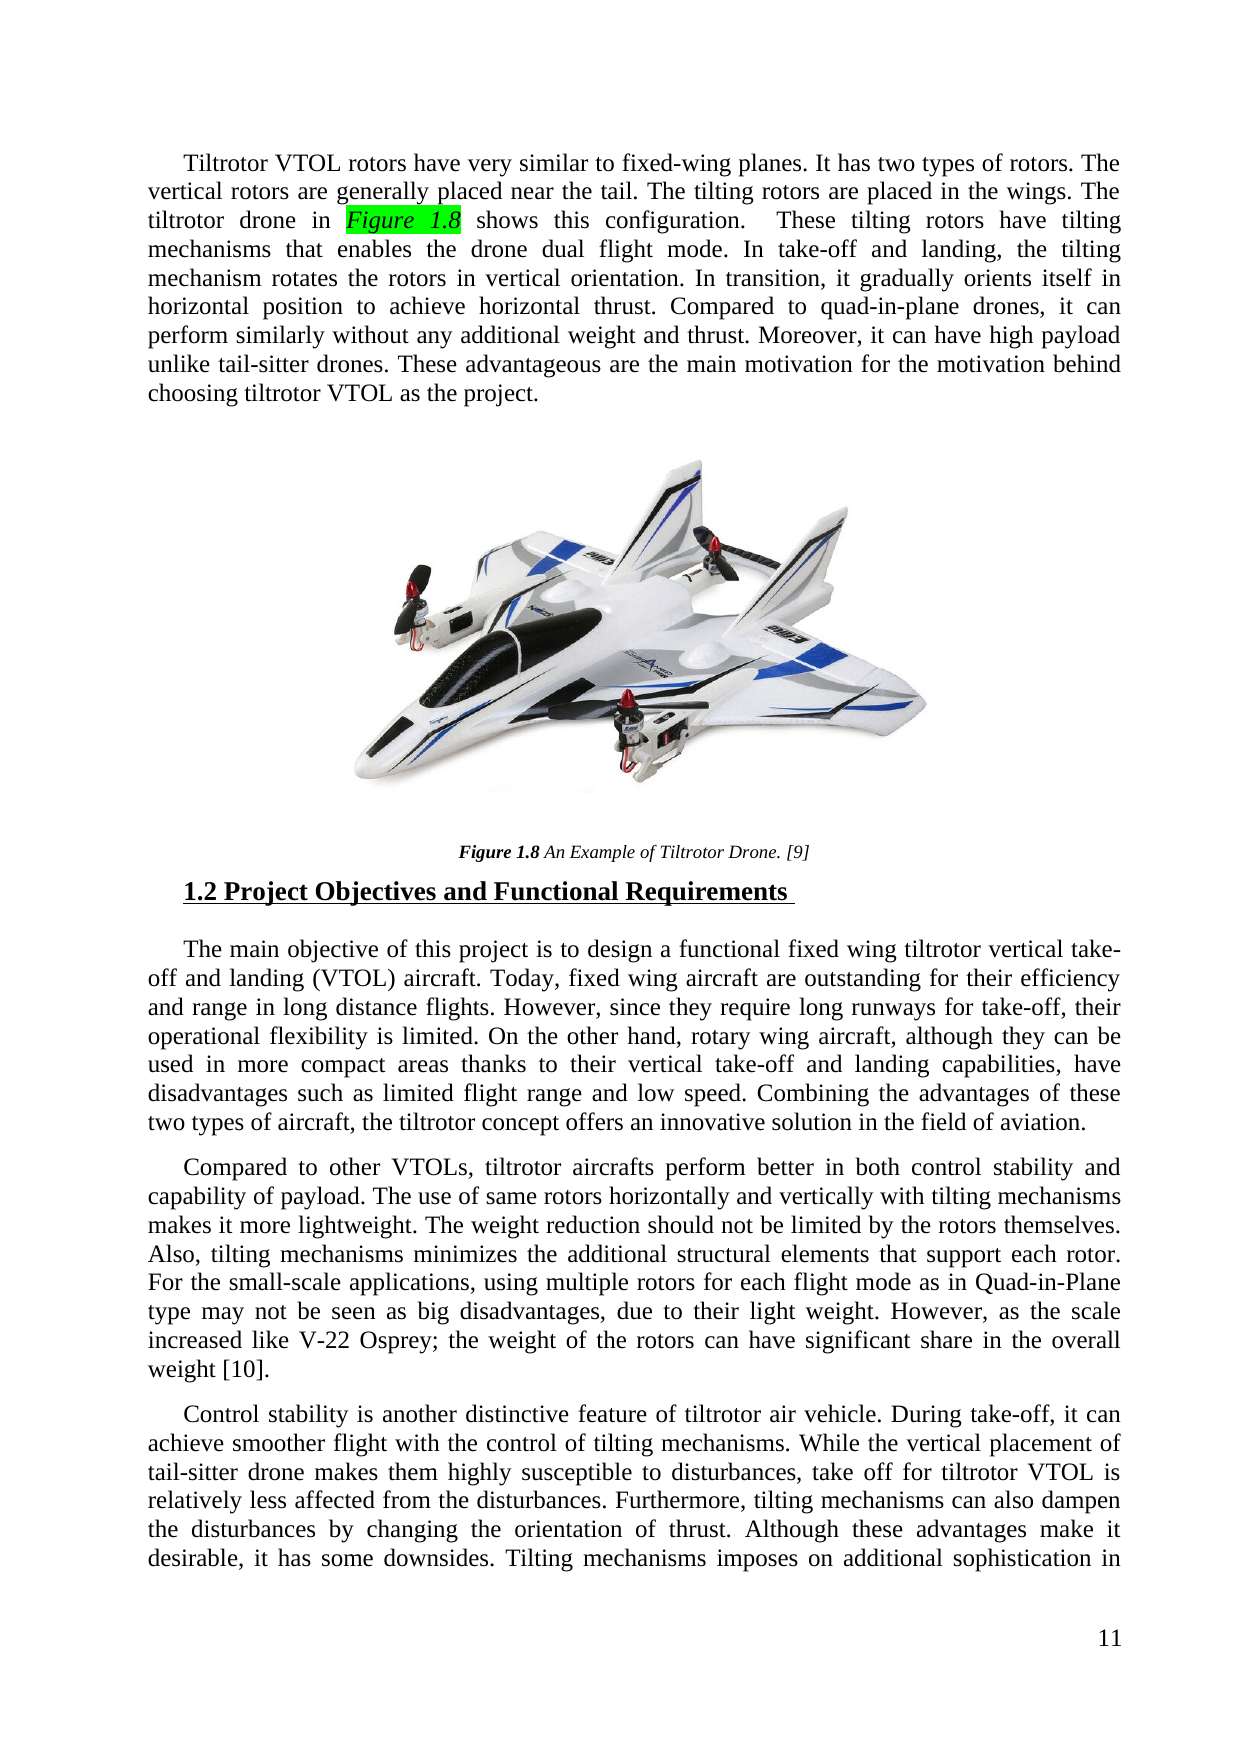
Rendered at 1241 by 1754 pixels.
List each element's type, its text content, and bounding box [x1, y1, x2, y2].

subtitle 1.2 Project Objectives and Functional Requirements [148, 875, 1122, 907]
text Compared to other VTOLs, tiltrotor aircrafts perform better in both control stability and capability of payload. The use of same rotors horizontally and vertically with tilting mechanisms makes it more lightweight. The weight reduction should not be limited by the rotors themselves. Also, tilting mechanisms minimizes the additional structural elements that support each rotor. For the small-scale applications, using multiple rotors for each flight mode as in Quad-in-Plane type may not be seen as big disadvantages, due to their light weight. However, as the scale increased like V-22 Osprey; the weight of the rotors can have significant share in the overall weight. [148, 1152, 1122, 1382]
text Figure 1.8 An Example of Tiltrotor Drone. [148, 841, 1122, 863]
text The main objective of this project is to design a functional fixed wing tiltrotor vertical take-off and landing (VTOL) aircraft. Today, fixed wing aircraft are outstanding for their efficiency and range in long distance flights. However, since they require long runways for take-off, their operational flexibility is limited. On the other hand, rotary wing aircraft, although they can be used in more compact areas thanks to their vertical take-off and landing capabilities, have disadvantages such as limited flight range and low speed. Combining the advantages of these two types of aircraft, the tiltrotor concept offers an innovative solution in the field of aviation. [148, 934, 1122, 1136]
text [148, 1399, 1122, 1572]
picture [333, 423, 937, 825]
text Tiltrotor VTOL rotors have very similar to fixed-wing planes. It has two types of rotors. The vertical rotors are generally placed near the tail. The tilting rotors are placed in the wings. The tiltrotor drone in Figure 1.7 shows this configuration. These tilting rotors have tilting mechanisms that enables the drone dual flight mode. In take-off and landing, the tilting mechanism rotates the rotors in vertical orientation. In transition, it gradually orients itself in horizontal position to achieve horizontal thrust. Compared to quad-in-plane drones, it can perform similarly without any additional weight and thrust. Moreover, it can have high payload unlike tail-sitter drones. These advantageous are the main motivation for the motivation behind choosing tiltrotor VTOL as the project. [148, 148, 1122, 406]
